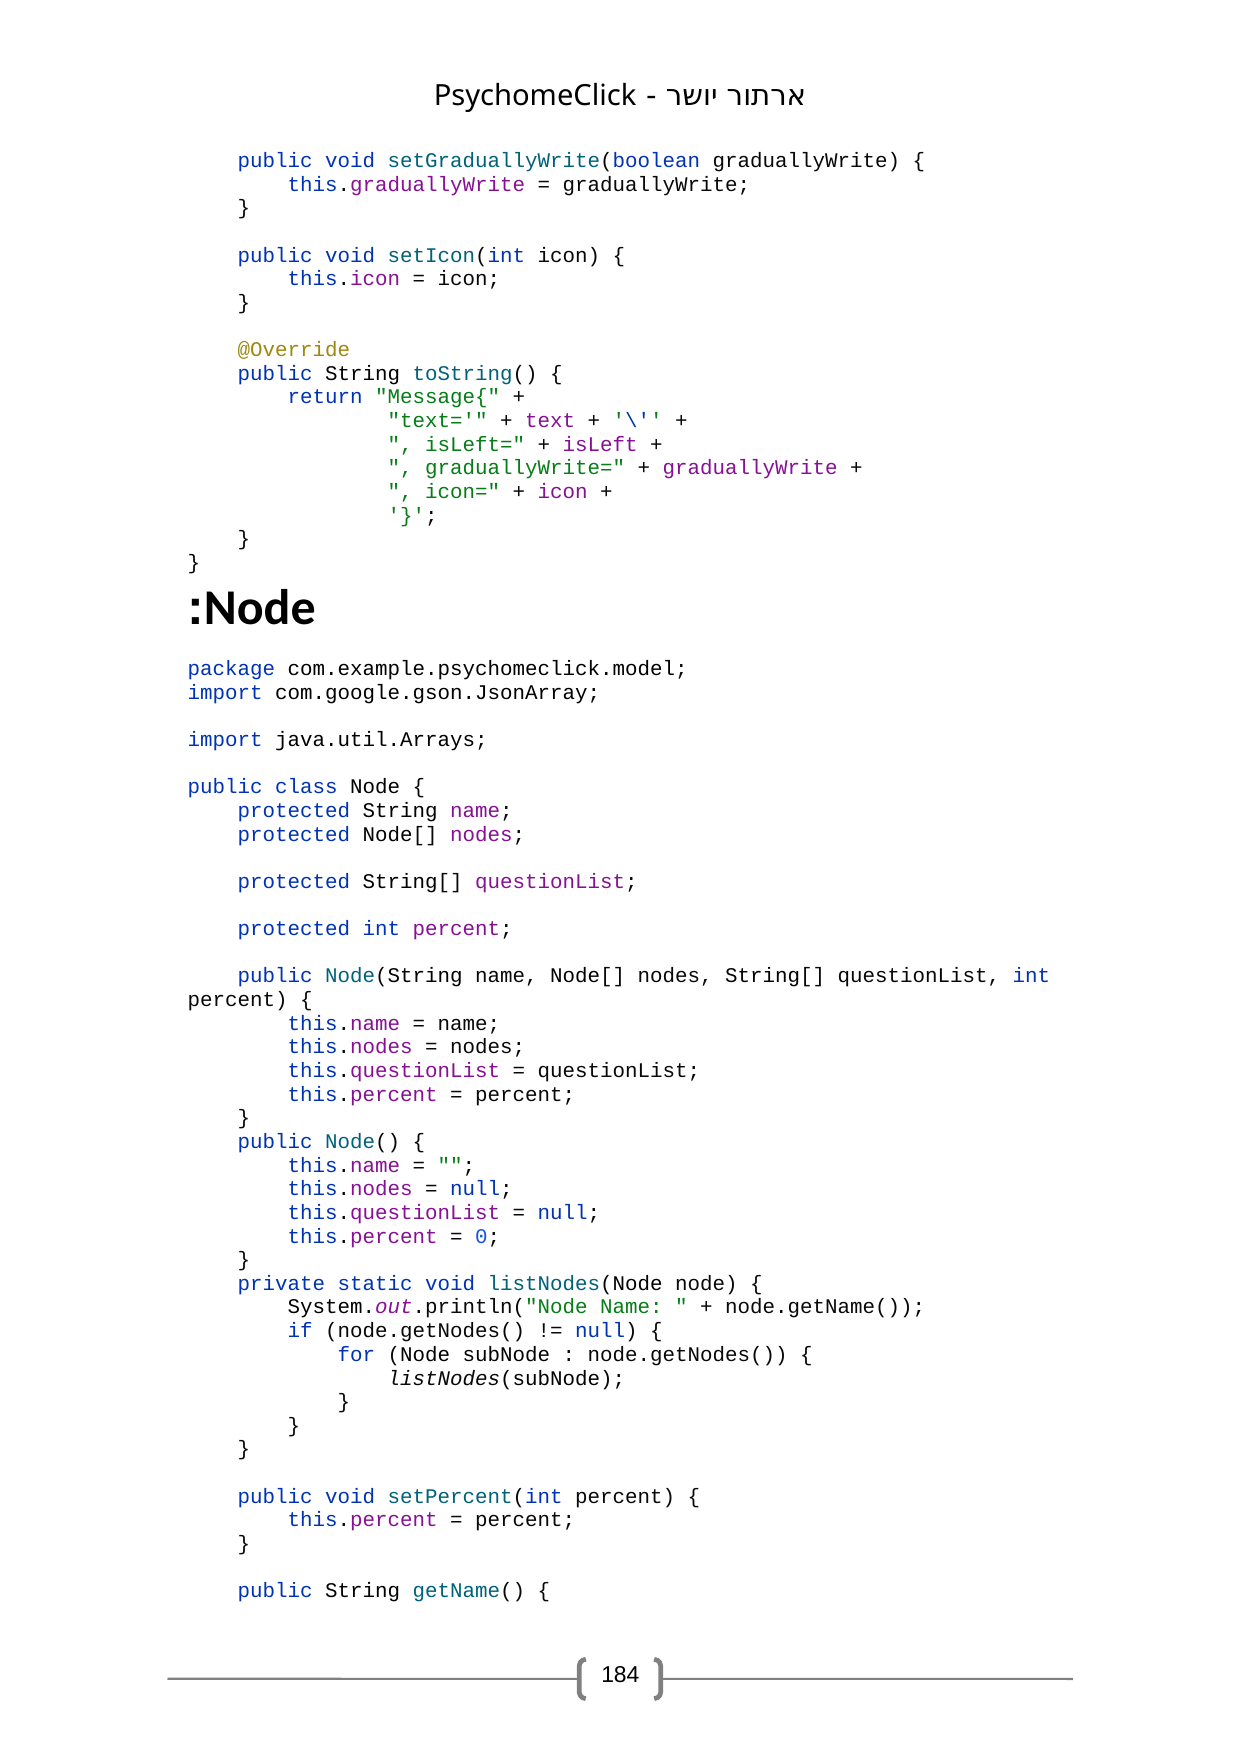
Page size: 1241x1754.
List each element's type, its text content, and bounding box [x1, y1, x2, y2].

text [187, 658, 1053, 1604]
text Node: [187, 576, 1053, 637]
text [187, 150, 1053, 576]
